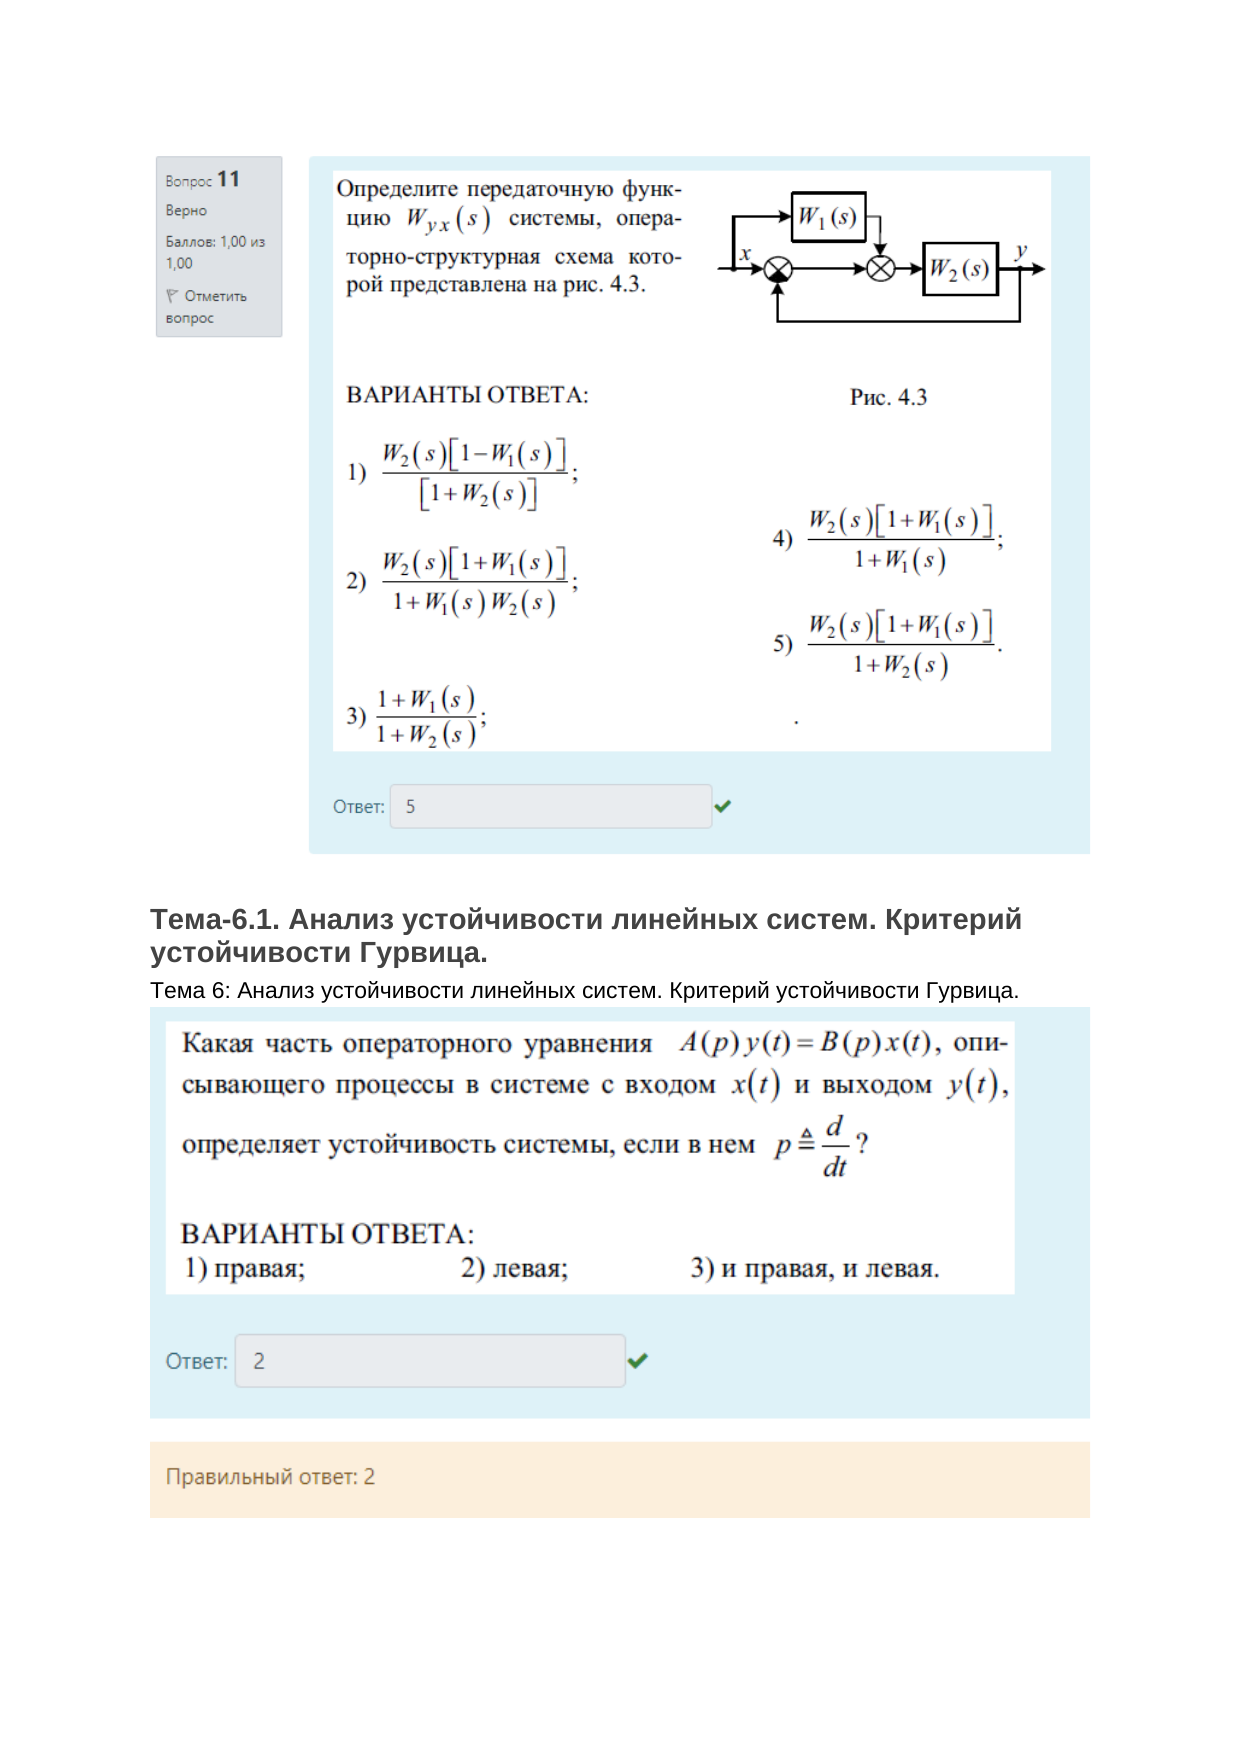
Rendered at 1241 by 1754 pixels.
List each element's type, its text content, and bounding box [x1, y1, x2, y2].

text Тема 6: Анализ устойчивости линейных систем. Критерий устойчивости Гурвица. [150, 977, 1090, 1003]
picture [150, 150, 1091, 865]
picture [150, 1007, 1091, 1518]
subtitle Тема-6.1. Анализ устойчивости линейных систем. Критерий устойчивости Гурвица. [150, 902, 1090, 969]
